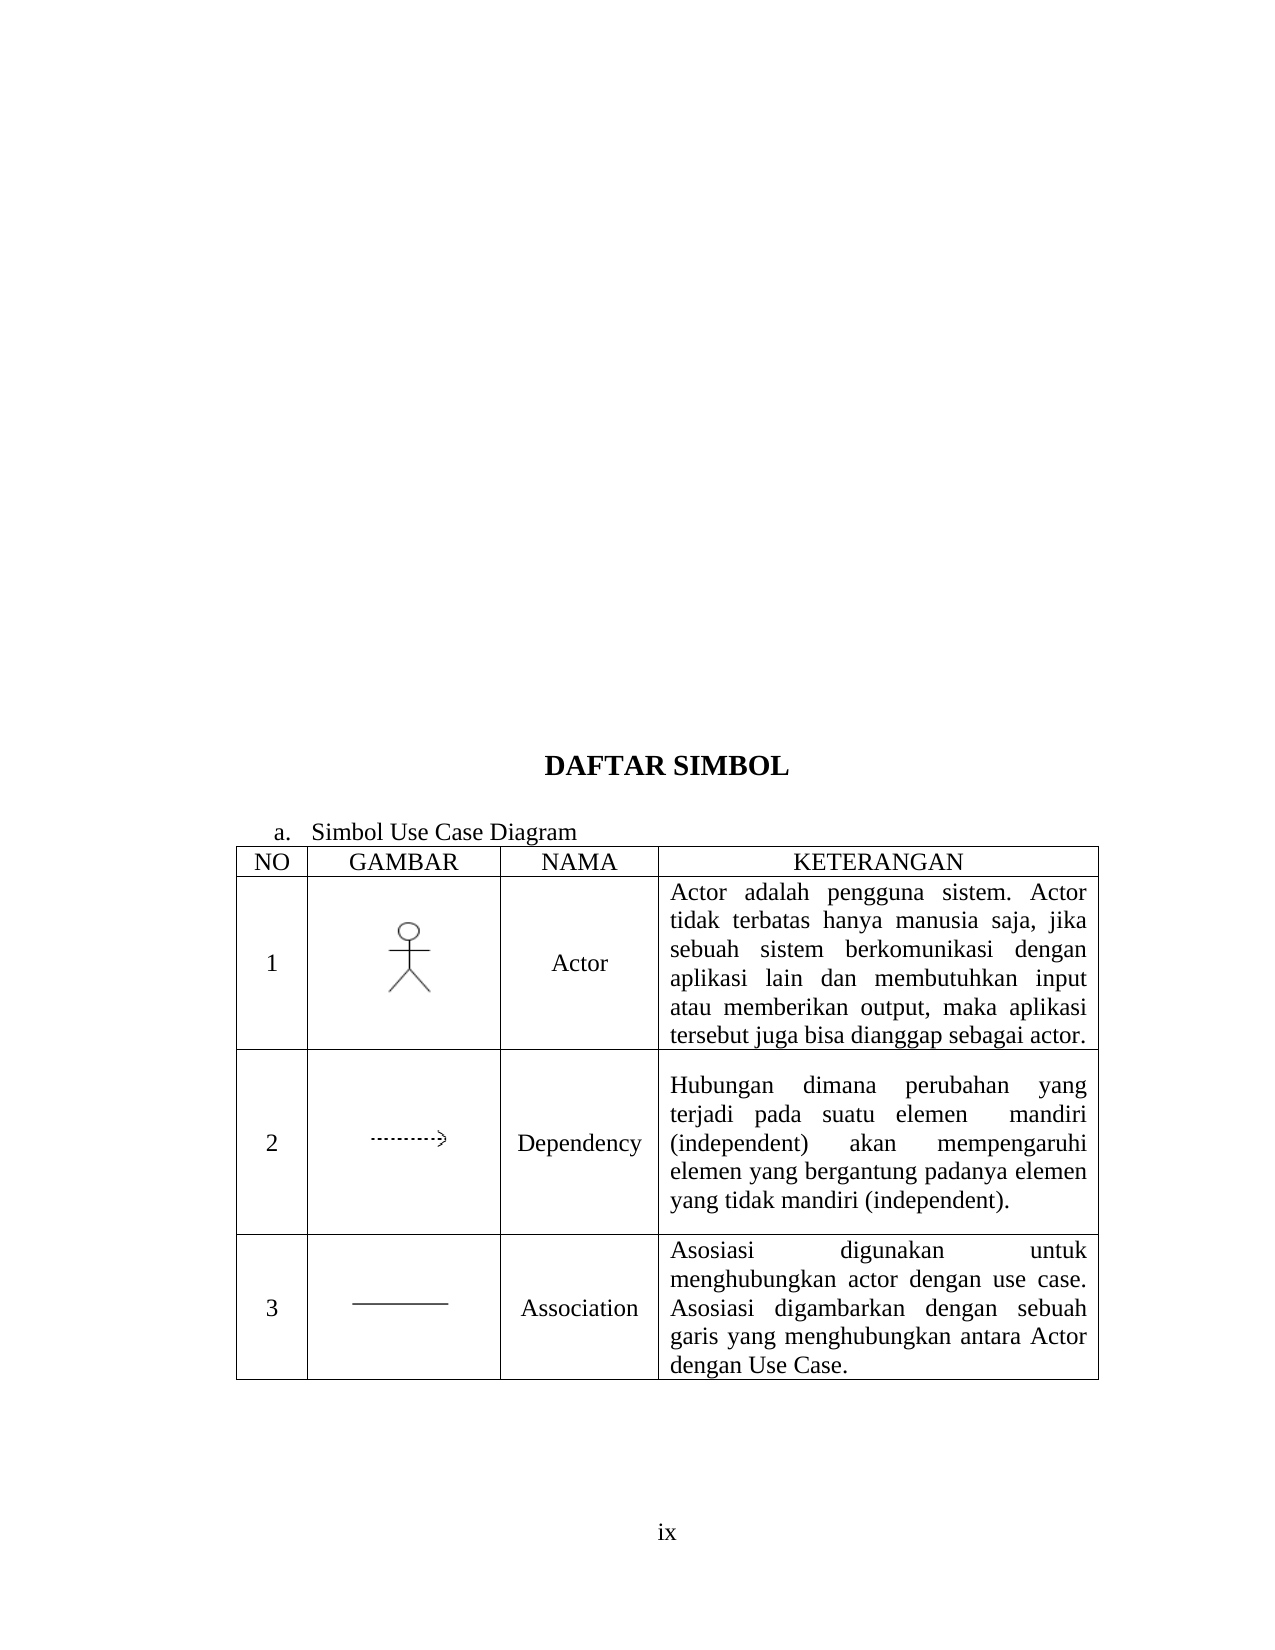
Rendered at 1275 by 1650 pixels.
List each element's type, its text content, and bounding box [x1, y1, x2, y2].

table_cell Actor adalah pengguna sistem. Actor tidak terbatas hanya manusia saja, jika sebuah sistem berkomunikasi dengan aplikasi lain dan membutuhkan input atau memberikan output, maka aplikasi tersebut juga bisa dianggap sebagai actor. [659, 877, 1098, 1049]
table_header GAMBAR [308, 847, 500, 876]
table_cell Asosiasi digunakan untuk menghubungkan actor dengan use case. Asosiasi digambarkan dengan sebuah garis yang menghubungkan antara Actor dengan Use Case. [659, 1235, 1098, 1379]
table_cell Hubungan dimana perubahan yang terjadi pada suatu elemen mandiri (independent) akan mempengaruhi elemen yang bergantung padanya elemen yang tidak mandiri (independent). [659, 1050, 1098, 1234]
table_header NO [237, 847, 307, 876]
table_cell 1 [237, 877, 307, 1049]
picture [371, 919, 447, 1005]
table_header KETERANGAN [659, 847, 1098, 876]
table_cell [308, 1235, 500, 1379]
table_header NAMA [501, 847, 658, 876]
table_cell 2 [237, 1050, 307, 1234]
table_cell Actor [501, 877, 658, 1049]
picture [352, 1283, 449, 1327]
table_cell 3 [237, 1235, 307, 1379]
table_cell [308, 877, 500, 1049]
picture [368, 1119, 447, 1161]
list Simbol Use Case Diagram [274, 817, 1098, 846]
table_cell Association [501, 1235, 658, 1379]
table_cell [308, 1050, 500, 1234]
subtitle DAFTAR SIMBOL [236, 748, 1098, 782]
table_cell Dependency [501, 1050, 658, 1234]
